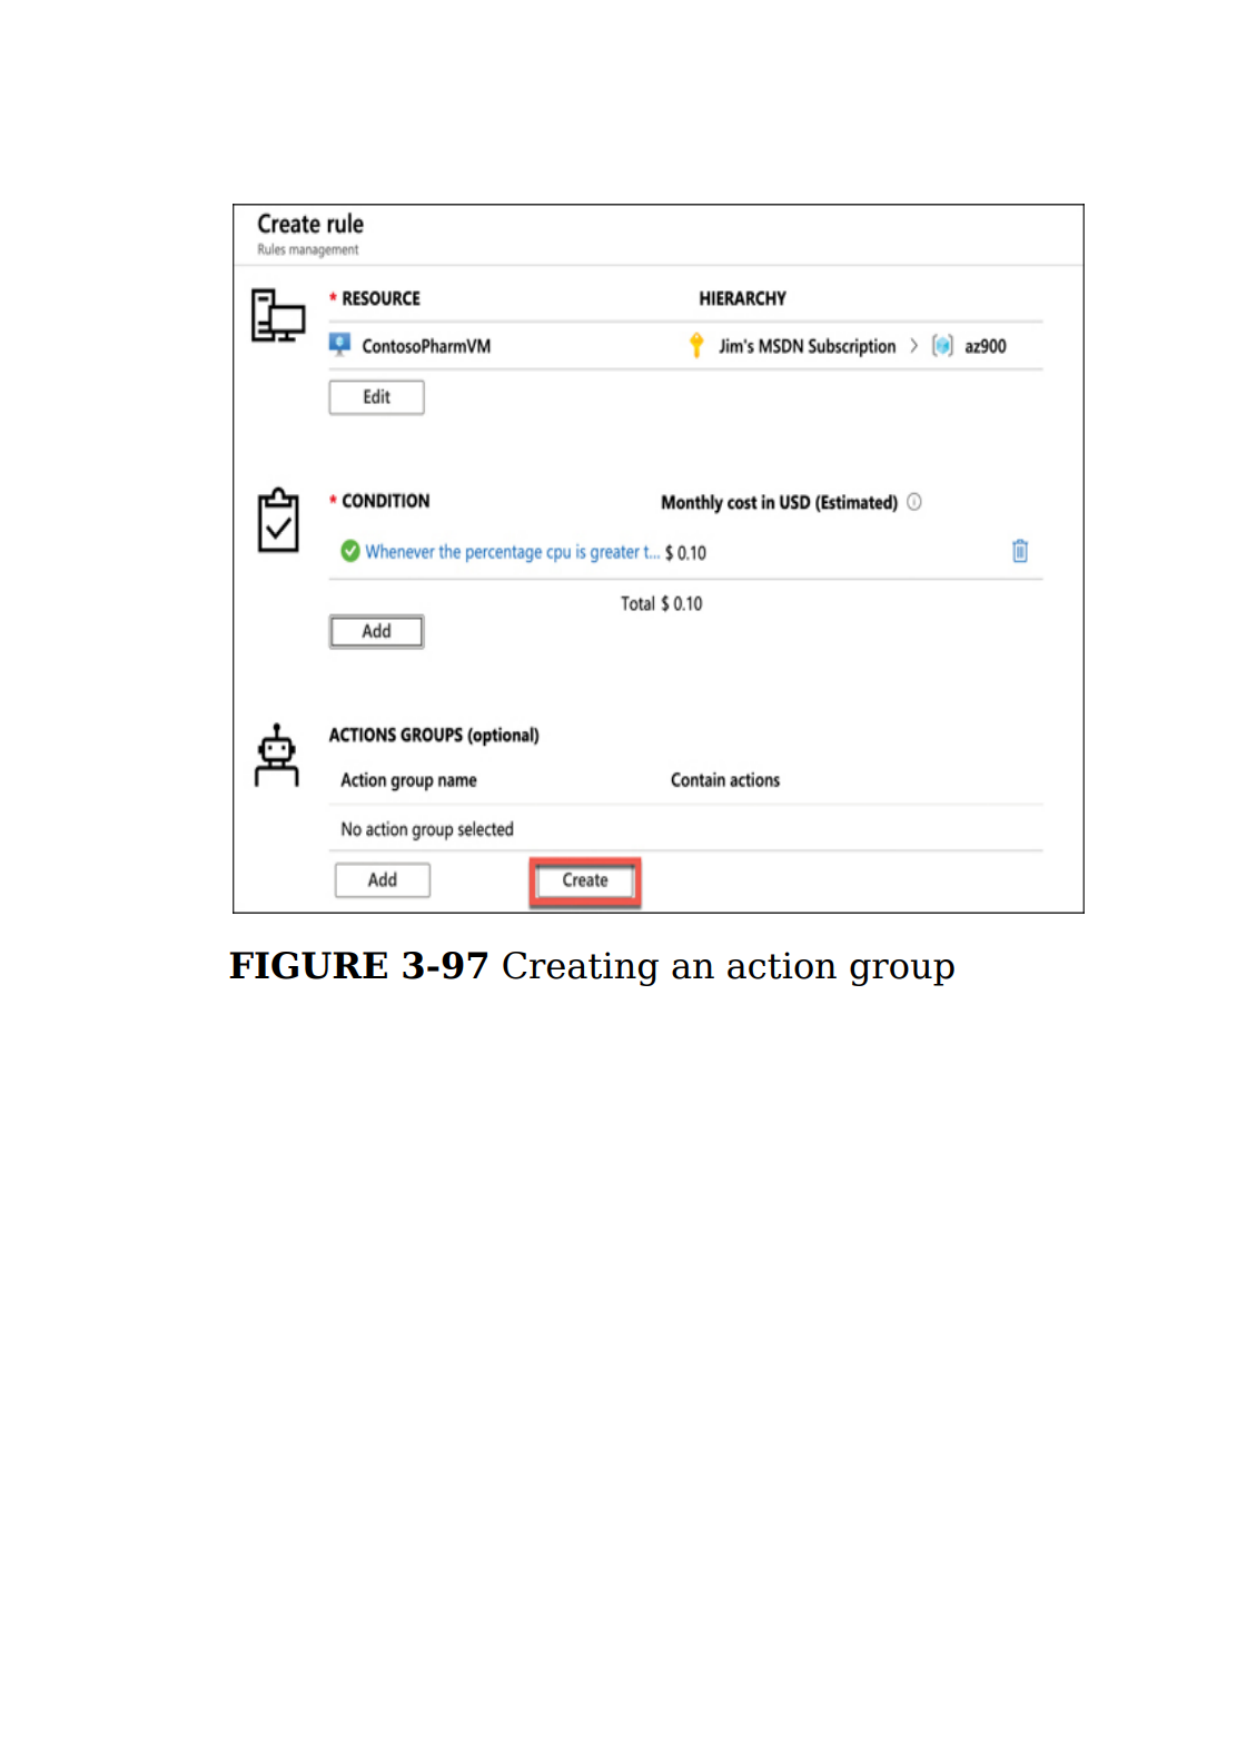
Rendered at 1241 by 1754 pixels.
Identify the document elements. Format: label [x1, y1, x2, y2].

picture [177, 177, 1098, 1004]
